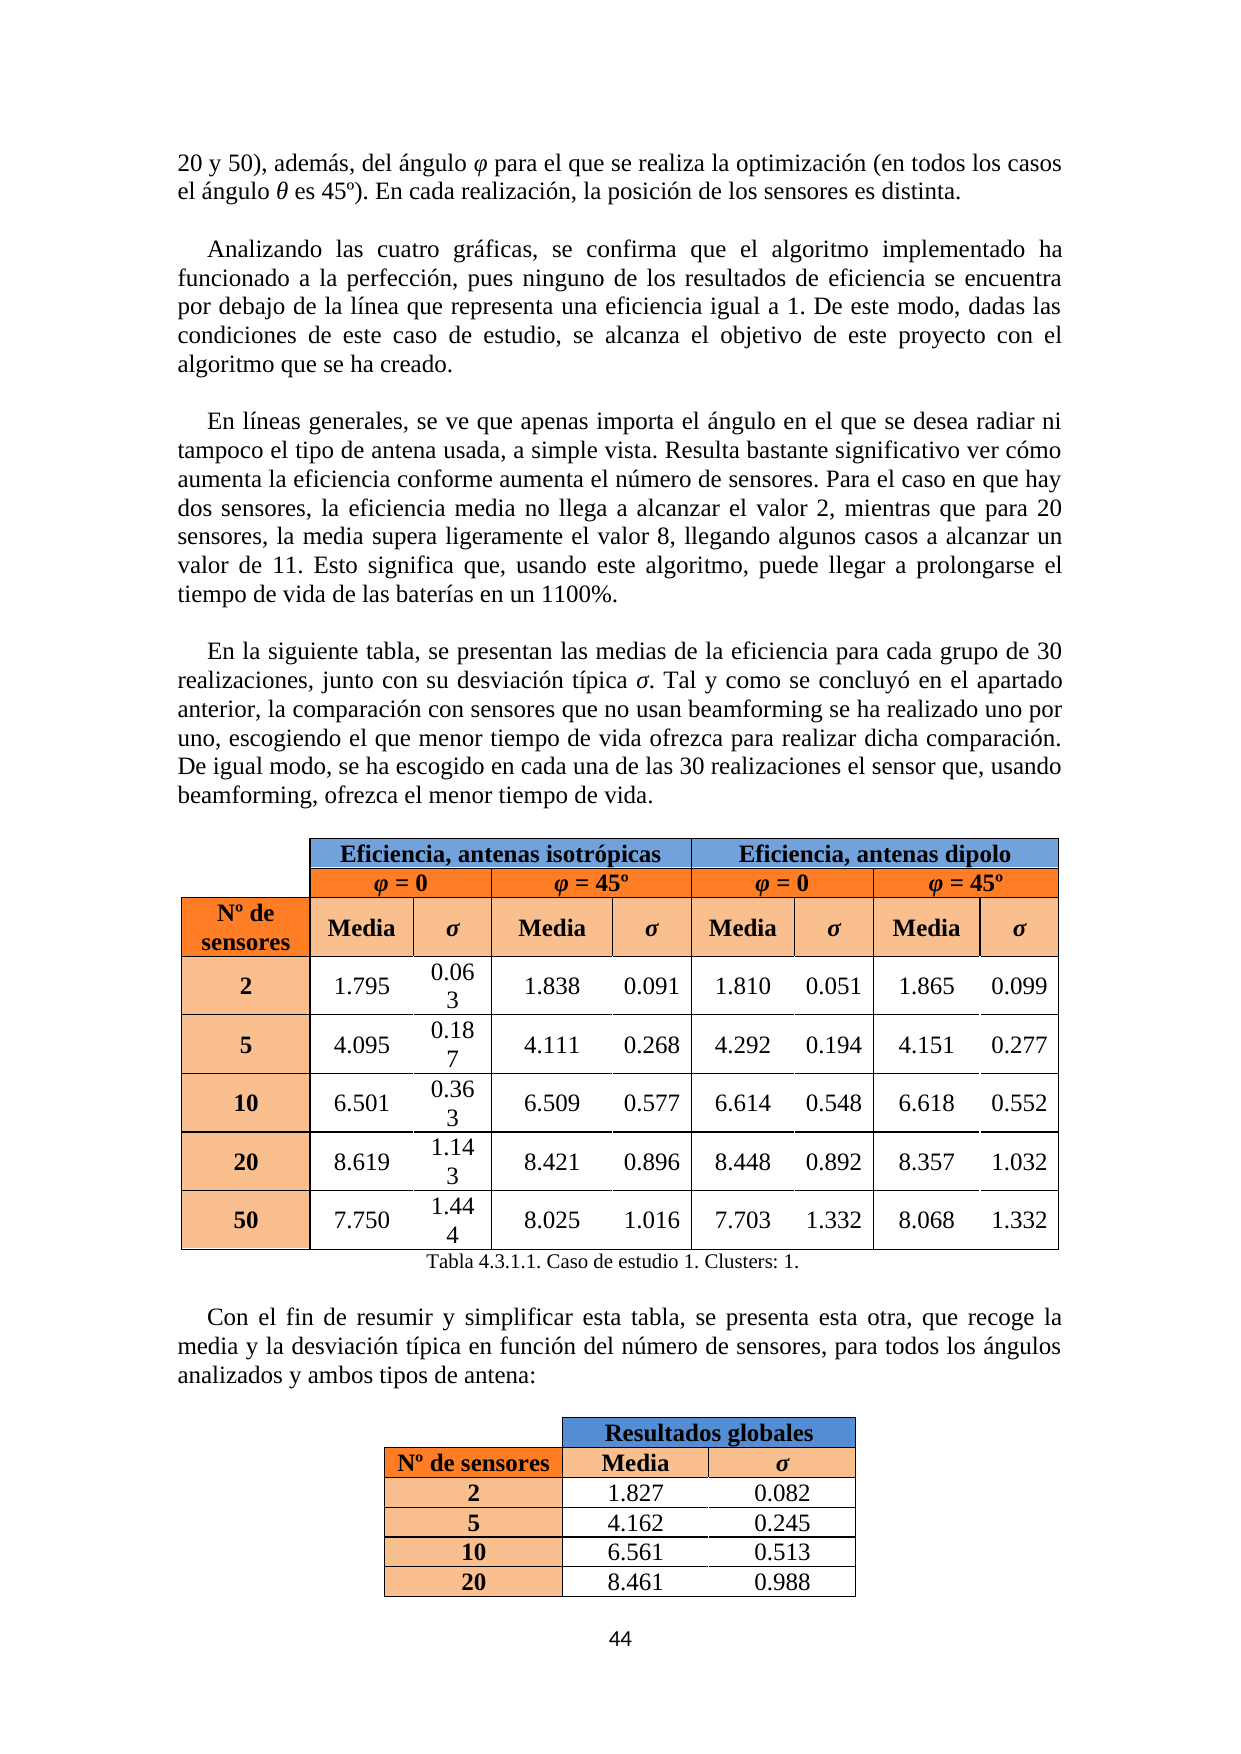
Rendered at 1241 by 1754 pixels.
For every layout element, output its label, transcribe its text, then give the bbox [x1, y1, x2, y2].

table_cell 1.865 [874, 957, 979, 1014]
table_cell Media [311, 898, 413, 956]
table_cell 0.892 [795, 1133, 873, 1190]
table_cell 0.277 [981, 1015, 1058, 1073]
table_cell 0.194 [795, 1015, 873, 1073]
table_cell Media [692, 898, 794, 956]
table_cell 0.363 [414, 1074, 491, 1131]
table_cell 0.577 [613, 1074, 691, 1131]
table_cell 0.051 [795, 957, 873, 1014]
table_cell σ [795, 898, 873, 956]
table_cell 0.988 [709, 1567, 855, 1596]
table_cell 5 [182, 1015, 309, 1073]
table_cell φ = 0 [311, 869, 491, 897]
table_cell 6.614 [692, 1074, 794, 1131]
table_cell 8.619 [311, 1133, 413, 1190]
table_cell 0.091 [613, 957, 691, 1014]
table_cell 0.063 [414, 957, 491, 1014]
table_cell 8.461 [563, 1567, 708, 1596]
table_cell 0.245 [709, 1508, 855, 1536]
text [177, 148, 1063, 205]
table_cell 7.703 [692, 1191, 794, 1248]
table_cell Media [563, 1448, 708, 1477]
table_cell 0.548 [795, 1074, 873, 1131]
table_cell 4.095 [311, 1015, 413, 1073]
table_cell 1.332 [795, 1191, 873, 1248]
table_cell 6.509 [492, 1074, 612, 1131]
table_cell σ [613, 898, 691, 956]
table_cell 10 [385, 1538, 562, 1566]
table_cell 8.357 [874, 1133, 979, 1190]
table_cell 4.162 [563, 1508, 708, 1536]
table_cell σ [981, 898, 1058, 956]
table_cell σ [414, 898, 491, 956]
table_cell φ = 45º [492, 869, 691, 897]
text Tabla 4.3.1.1. Caso de estudio 1. Clusters: 1. [0, 1249, 1226, 1273]
table_cell Nº de sensores [182, 898, 309, 956]
text Analizando las cuatro gráficas, se confirma que el algoritmo implementado ha funcionado a la perfección, pues ninguno de los resultados de eficiencia se encuentra por debajo de la línea que representa una eficiencia igual a 1. De este modo, dadas las condiciones de este caso de estudio, se alcanza el objetivo de este proyecto con el algoritmo que se ha creado. [177, 234, 1063, 378]
table_cell 1.016 [613, 1191, 691, 1248]
table_cell 1.444 [414, 1191, 491, 1248]
table_cell 1.143 [414, 1133, 491, 1190]
table_cell 4.292 [692, 1015, 794, 1073]
table_cell 0.082 [709, 1478, 855, 1507]
table_cell 8.025 [492, 1191, 612, 1248]
table_cell 1.810 [692, 957, 794, 1014]
table_cell 50 [182, 1191, 309, 1248]
table_cell 7.750 [311, 1191, 413, 1248]
table_cell 0.552 [981, 1074, 1058, 1131]
table_header Resultados globales [563, 1418, 855, 1447]
table_cell 1.795 [311, 957, 413, 1014]
table_cell 4.111 [492, 1015, 612, 1073]
table_cell Media [874, 898, 979, 956]
table_cell 8.421 [492, 1133, 612, 1190]
table_cell 1.838 [492, 957, 612, 1014]
text En la siguiente tabla, se presentan las medias de la eficiencia para cada grupo de 30 realizaciones, junto con su desviación típica σ. Tal y como se concluyó en el apartado anterior, la comparación con sensores que no usan beamforming se ha realizado uno por uno, escogiendo el que menor tiempo de vida ofrezca para realizar dicha comparación. De igual modo, se ha escogido en cada una de las 30 realizaciones el sensor que, usando beamforming, ofrezca el menor tiempo de vida. [177, 636, 1063, 809]
table_cell 0.187 [414, 1015, 491, 1073]
table_cell Nº de sensores [385, 1448, 562, 1477]
table_header Eficiencia, antenas isotrópicas [311, 839, 691, 867]
table_cell 2 [182, 957, 309, 1014]
table_cell 0.513 [709, 1538, 855, 1566]
table_cell 6.618 [874, 1074, 979, 1131]
table_cell 8.068 [874, 1191, 979, 1248]
table_cell 0.099 [981, 957, 1058, 1014]
table_cell φ = 45º [874, 869, 1058, 897]
table_cell σ [709, 1448, 855, 1477]
table_header Eficiencia, antenas dipolo [692, 839, 1058, 867]
text En líneas generales, se ve que apenas importa el ángulo en el que se desea radiar ni tampoco el tipo de antena usada, a simple vista. Resulta bastante significativo ver cómo aumenta la eficiencia conforme aumenta el número de sensores. Para el caso en que hay dos sensores, la eficiencia media no llega a alcanzar el valor 2, mientras que para 20 sensores, la media supera ligeramente el valor 8, llegando algunos casos a alcanzar un valor de 11. Esto significa que, usando este algoritmo, puede llegar a prolongarse el tiempo de vida de las baterías en un 1100%. [177, 406, 1063, 608]
table_cell φ = 0 [692, 869, 873, 897]
table_cell 0.896 [613, 1133, 691, 1190]
table_cell 20 [182, 1133, 309, 1190]
table_cell 10 [182, 1074, 309, 1131]
table_cell Media [492, 898, 612, 956]
table_cell 20 [385, 1567, 562, 1596]
table_cell 4.151 [874, 1015, 979, 1073]
table_cell 1.332 [981, 1191, 1058, 1248]
table_cell 1.032 [981, 1133, 1058, 1190]
table_cell 6.501 [311, 1074, 413, 1131]
table_cell 2 [385, 1478, 562, 1507]
table_cell 5 [385, 1508, 562, 1536]
table_cell 8.448 [692, 1133, 794, 1190]
table_cell 1.827 [563, 1478, 708, 1507]
table_cell 6.561 [563, 1538, 708, 1566]
table_cell 0.268 [613, 1015, 691, 1073]
text Con el fin de resumir y simplificar esta tabla, se presenta esta otra, que recoge la media y la desviación típica en función del número de sensores, para todos los ángulos analizados y ambos tipos de antena: [177, 1302, 1063, 1388]
